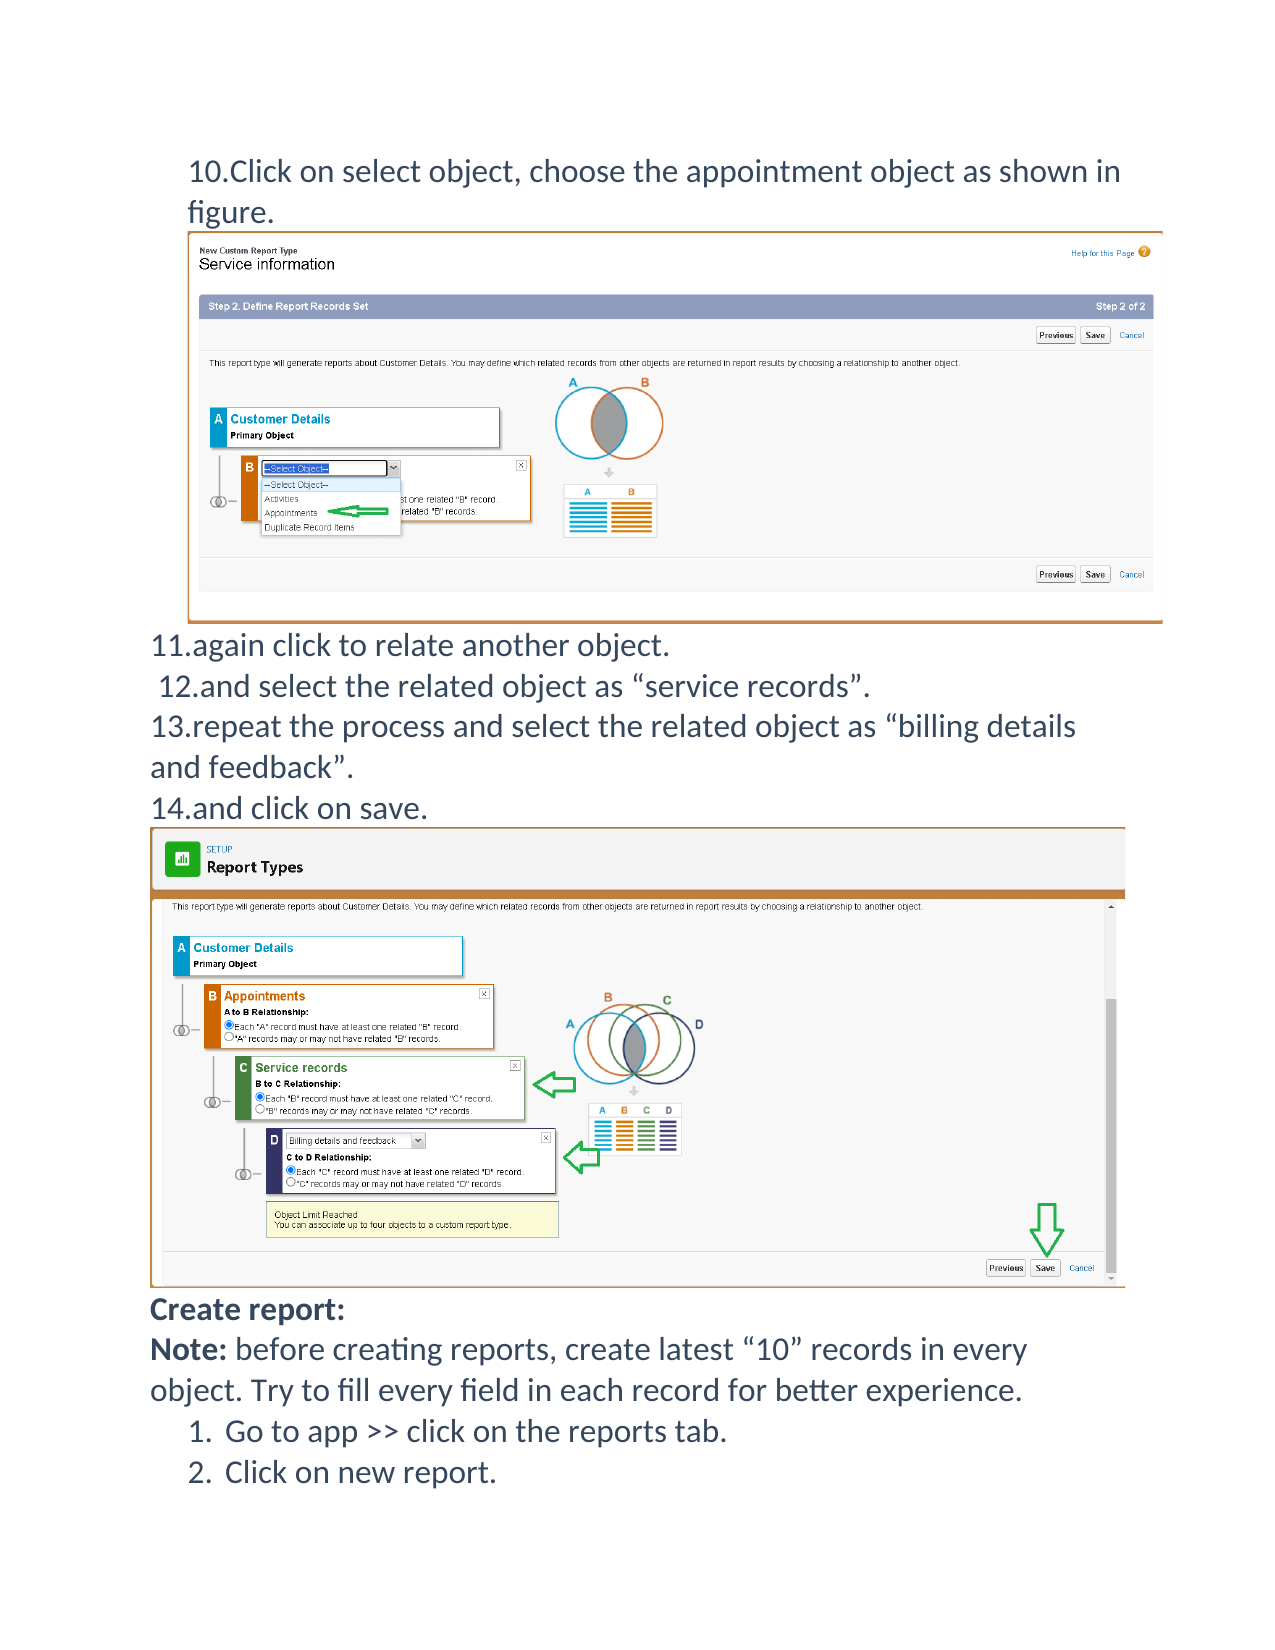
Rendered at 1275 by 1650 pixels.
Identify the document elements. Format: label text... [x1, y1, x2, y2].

picture [150, 827, 1125, 1288]
text Create report: [150, 1288, 1125, 1328]
text 11.again click to relate another object. [150, 624, 1125, 665]
text 12.and select the related object as “service records”. [150, 665, 1125, 705]
list Click on new report. [187, 1451, 1125, 1491]
text Note: before creating reports, create latest “10” records in every object. Try to fill every field in each record for better experience. [150, 1328, 1125, 1410]
text 13.repeat the process and select the related object as “billing details and feedback”. [150, 705, 1125, 787]
text 14.and click on save. [150, 787, 1125, 827]
list Go to app >> click on the reports tab. [187, 1410, 1125, 1451]
picture [187, 231, 1163, 624]
text 10.Click on select object, choose the appointment object as shown in figure. [187, 150, 1125, 231]
